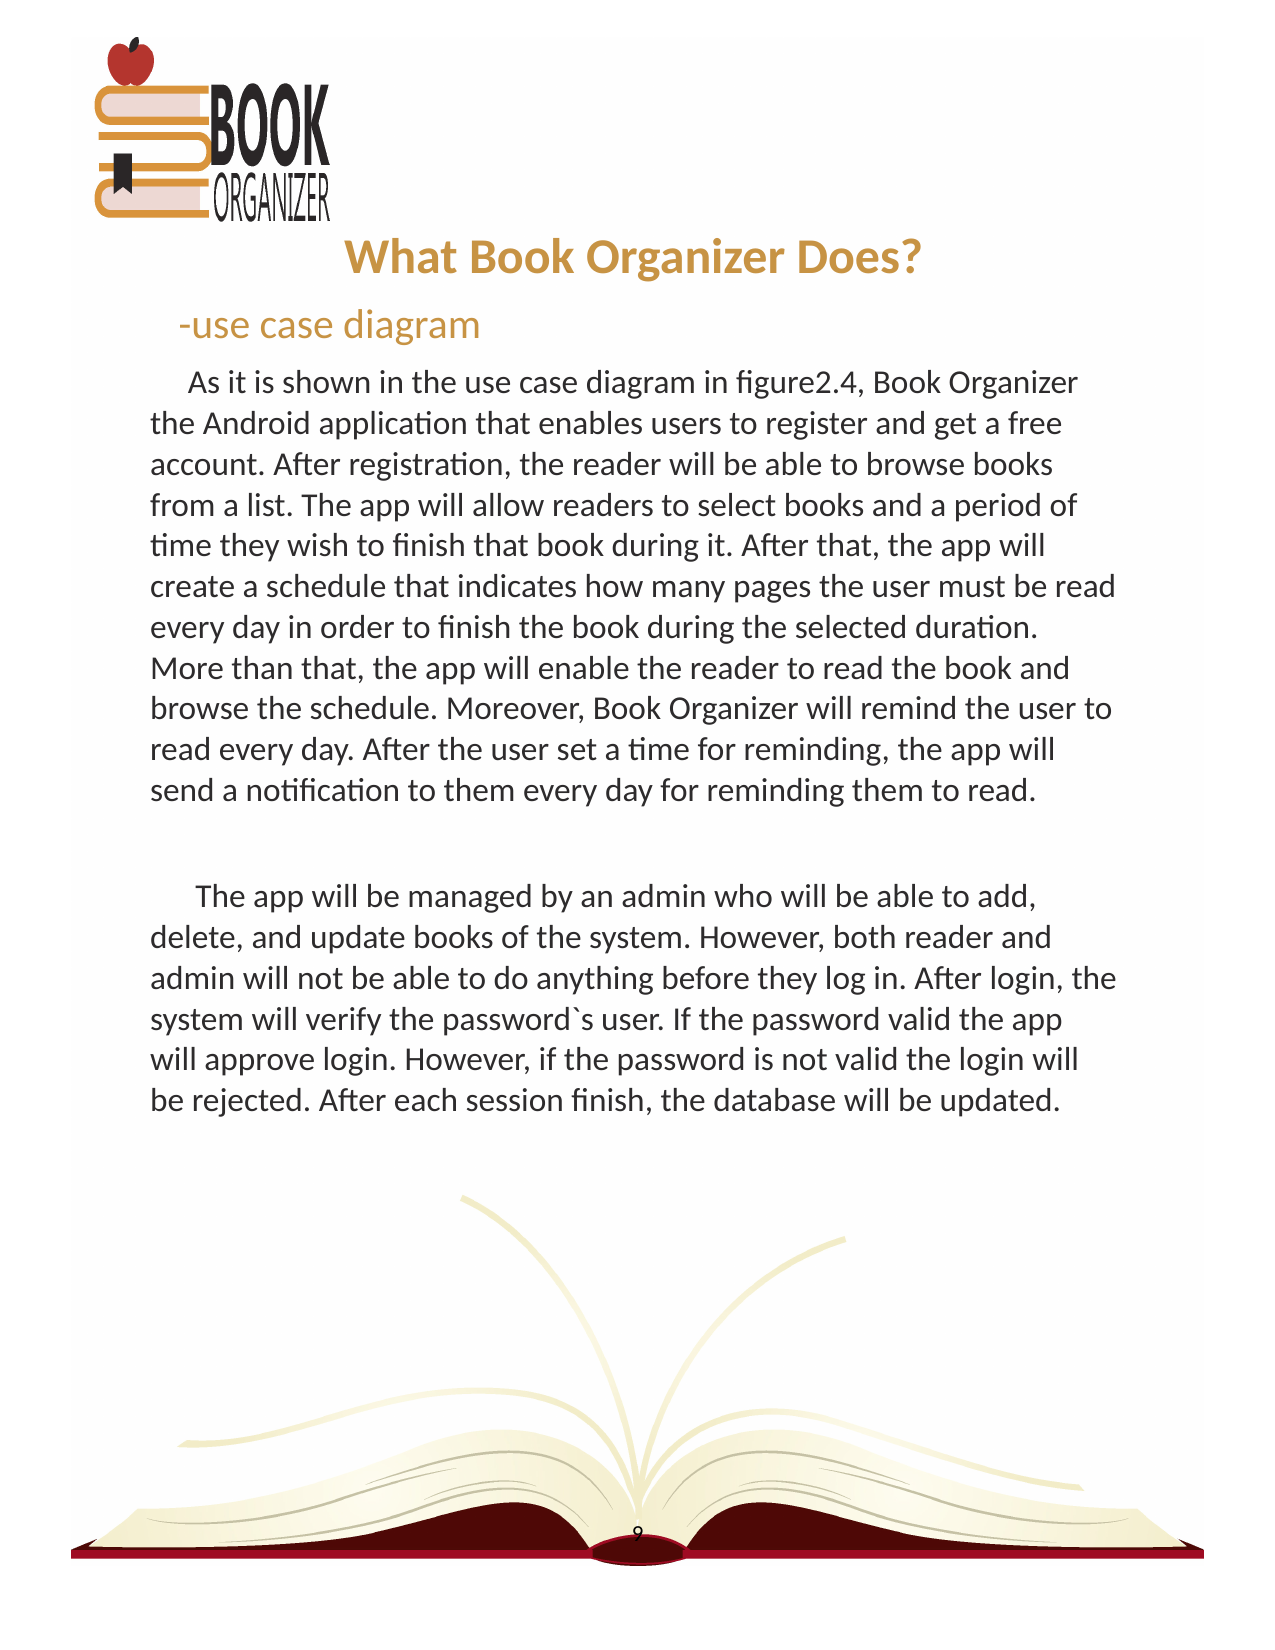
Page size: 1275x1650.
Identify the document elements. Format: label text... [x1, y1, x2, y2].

picture [71, 37, 1204, 1566]
text What Book Organizer Does? [150, 225, 1117, 286]
text -use case diagram [150, 298, 1117, 349]
text The app will be managed by an admin who will be able to add, delete, and update books of the system. However, both reader and admin will not be able to do anything before they log in. After login, the system will verify the password`s user. If the password valid the app will approve login. However, if the password is not valid the login will be rejected. After each session finish, the database will be updated. [150, 875, 1117, 1120]
text As it is shown in the use case diagram in figure2.4, Book Organizer the Android application that enables users to register and get a free account. After registration, the reader will be able to browse books from a list. The app will allow readers to select books and a period of time they wish to finish that book during it. After that, the app will create a schedule that indicates how many pages the user must be read every day in order to finish the book during the selected duration. More than that, the app will enable the reader to read the book and browse the schedule. Moreover, Book Organizer will remind the user to read every day. After the user set a time for reminding, the app will send a notification to them every day for reminding them to read. [150, 362, 1117, 809]
